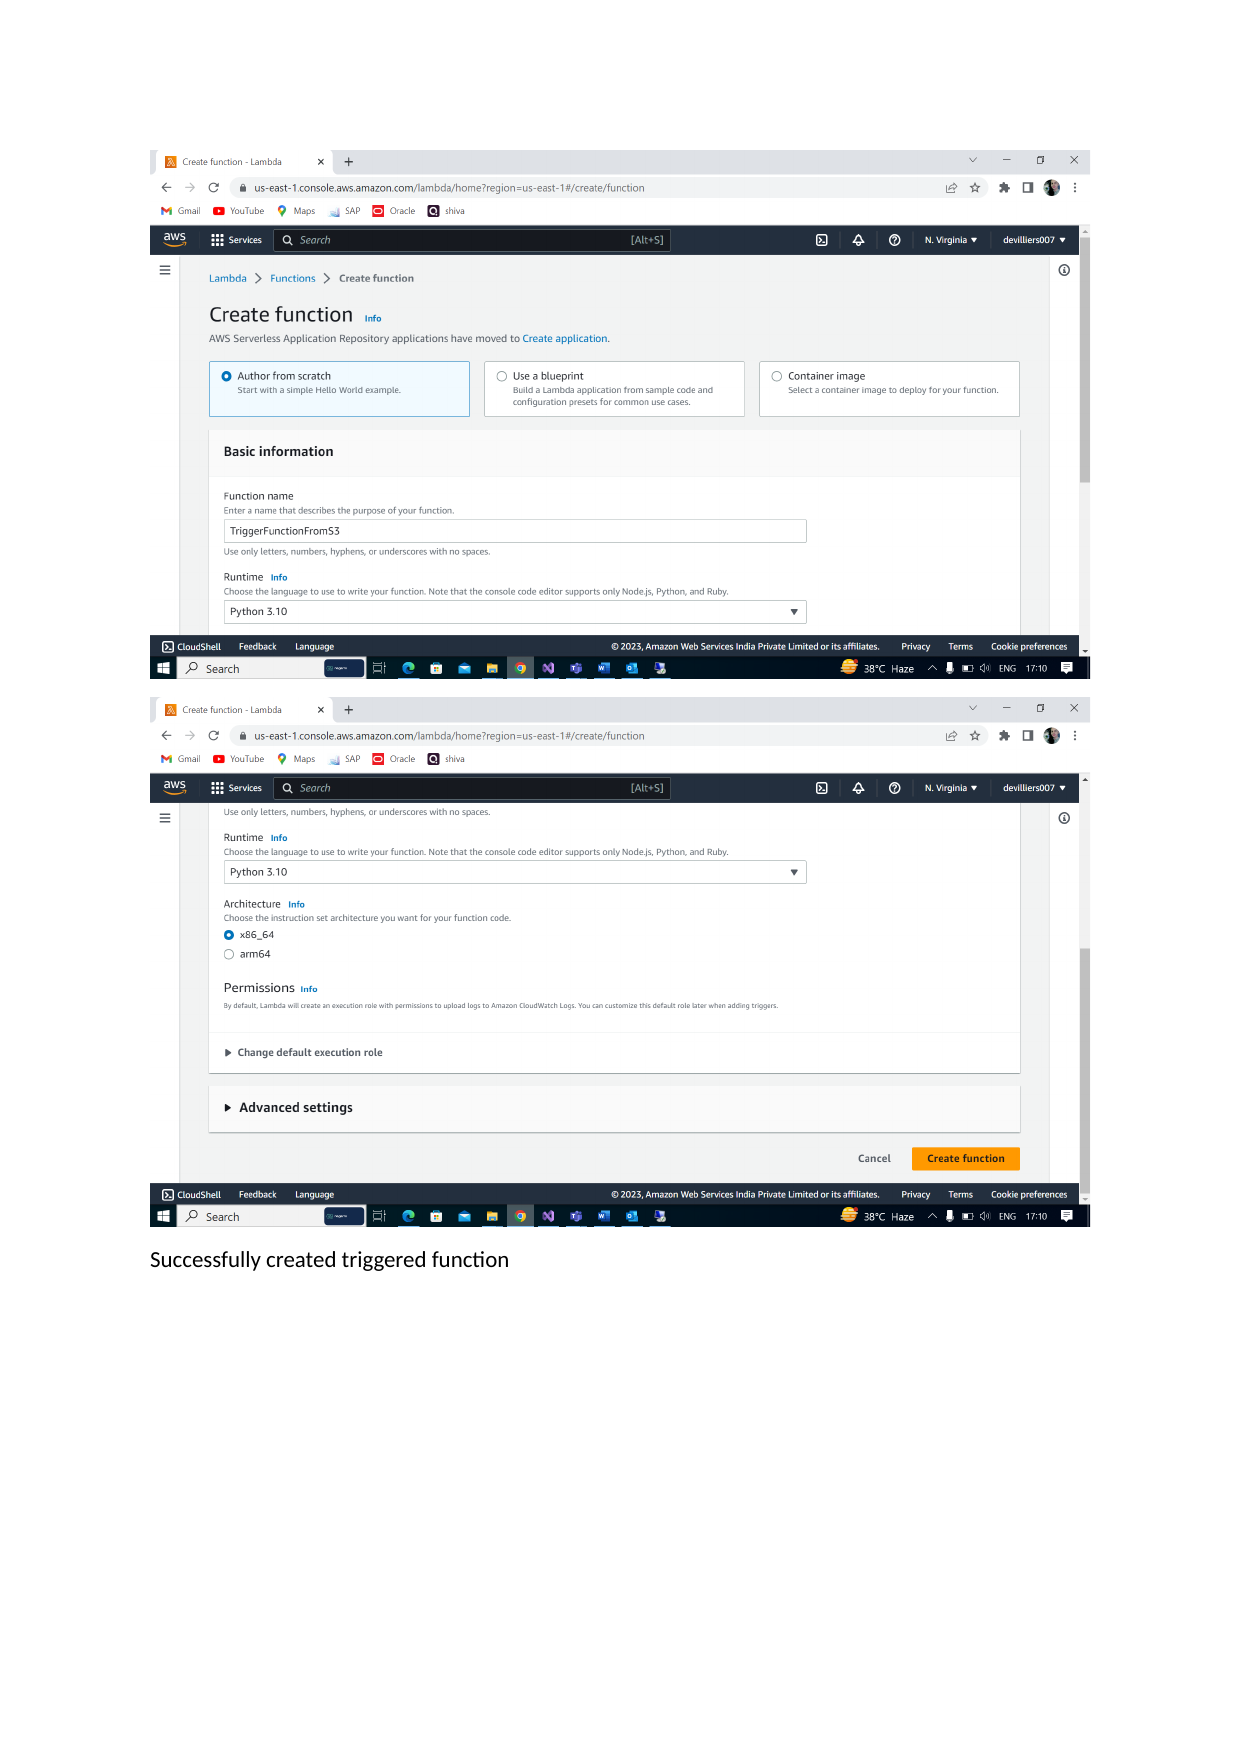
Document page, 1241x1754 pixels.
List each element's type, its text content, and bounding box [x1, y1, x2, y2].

text Successfully created triggered function [150, 1245, 1090, 1273]
picture [150, 697, 1091, 1227]
picture [150, 150, 1091, 679]
